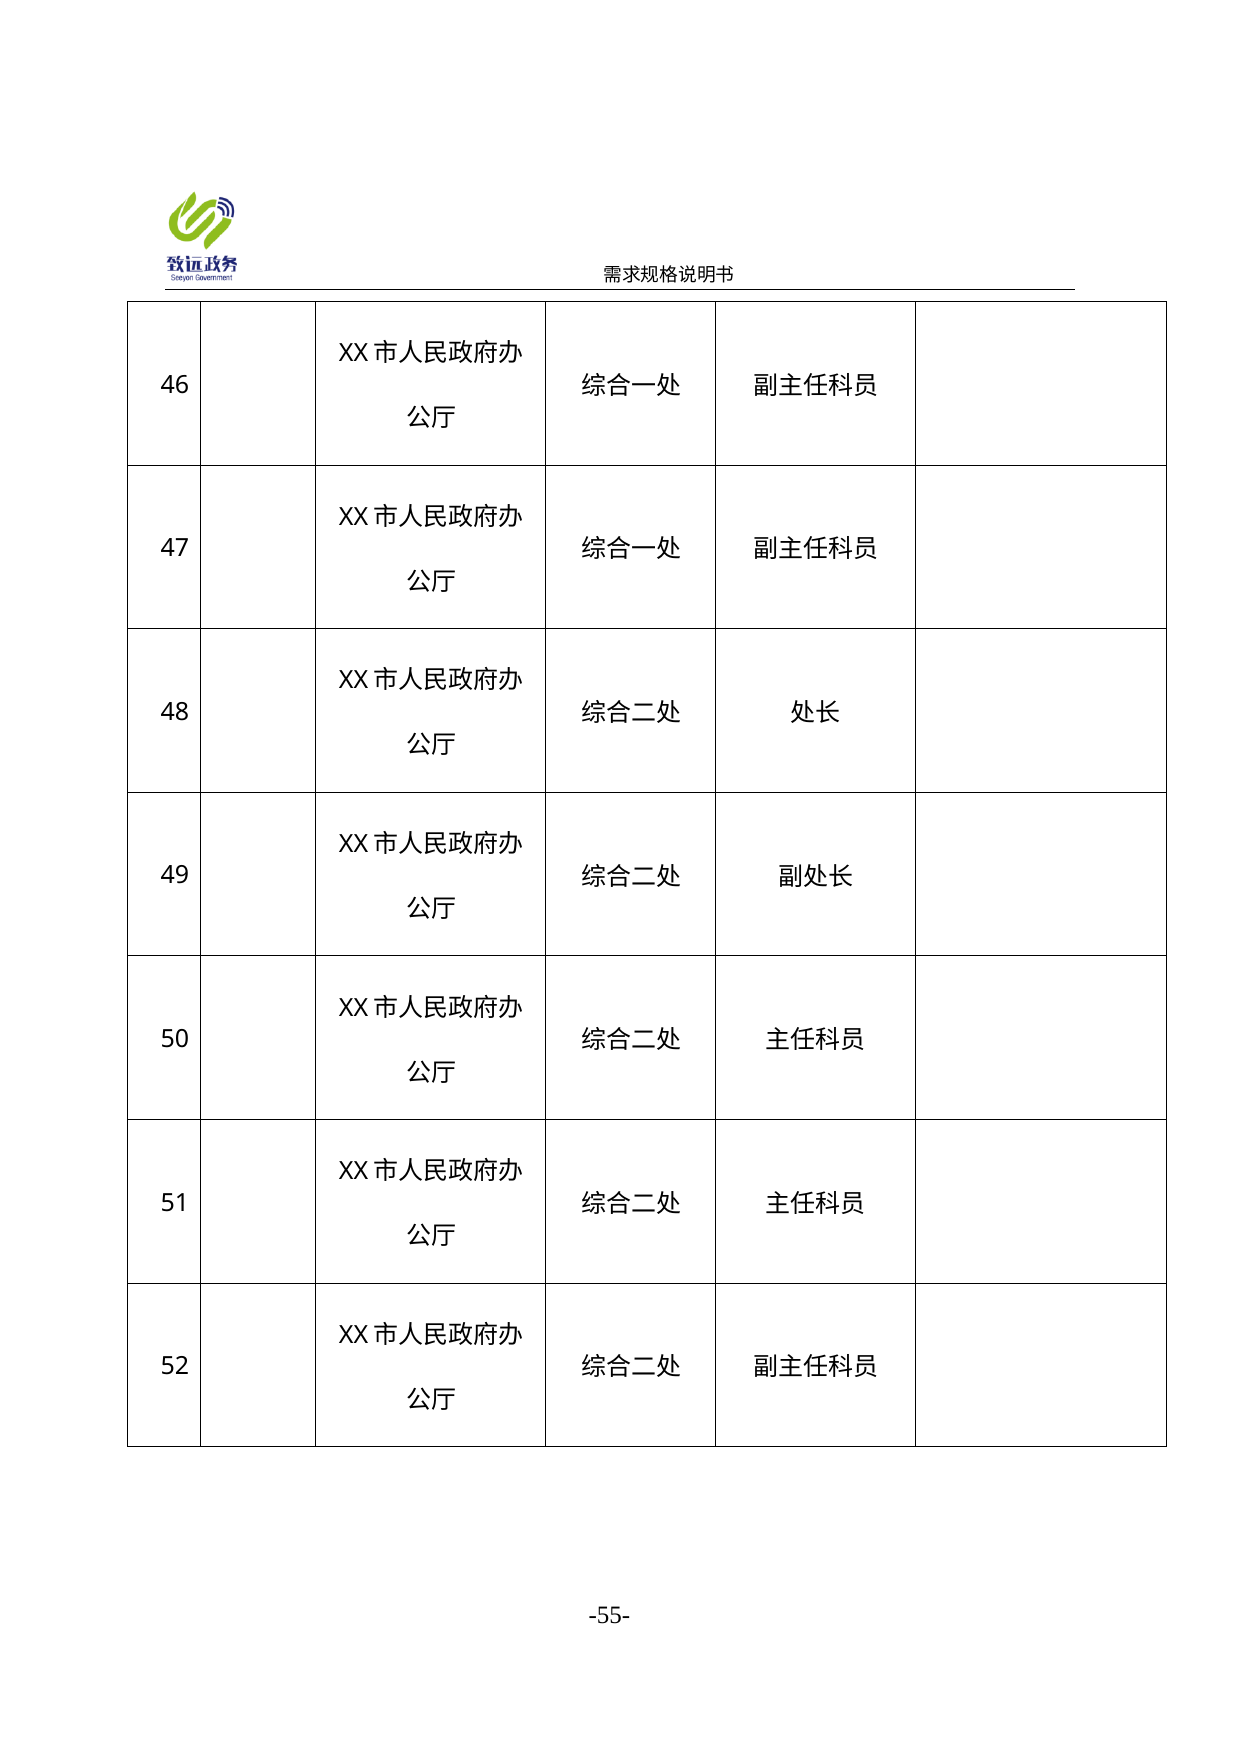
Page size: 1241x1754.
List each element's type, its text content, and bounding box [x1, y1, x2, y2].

table_cell 副主任科员 [716, 1284, 915, 1446]
table_cell 49 [128, 793, 200, 955]
table_cell 副处长 [716, 793, 915, 955]
table_cell [916, 629, 1166, 792]
table_cell [916, 1120, 1166, 1282]
table_cell [916, 956, 1166, 1119]
table_cell 综合二处 [546, 956, 715, 1119]
table_cell 47 [128, 466, 200, 628]
table_cell 主任科员 [716, 956, 915, 1119]
table_cell [916, 1284, 1166, 1446]
table_cell XX市人民政府办公厅 [316, 956, 545, 1119]
table_cell [201, 302, 315, 465]
table_cell 50 [128, 956, 200, 1119]
table_cell 综合一处 [546, 302, 715, 465]
table_cell [916, 793, 1166, 955]
table_cell [201, 956, 315, 1119]
table_cell XX市人民政府办公厅 [316, 793, 545, 955]
table_cell 副主任科员 [716, 466, 915, 628]
table_cell 综合一处 [546, 466, 715, 628]
table_cell 48 [128, 629, 200, 792]
table_cell 46 [128, 302, 200, 465]
table_cell [201, 629, 315, 792]
table_cell 51 [128, 1120, 200, 1282]
table_cell [201, 793, 315, 955]
table_cell 52 [128, 1284, 200, 1446]
table_cell [201, 1284, 315, 1446]
table_cell XX市人民政府办公厅 [316, 466, 545, 628]
table_cell [916, 466, 1166, 628]
table_cell XX市人民政府办公厅 [316, 302, 545, 465]
table_cell 综合二处 [546, 1120, 715, 1282]
table_cell XX市人民政府办公厅 [316, 1120, 545, 1282]
table_cell XX市人民政府办公厅 [316, 629, 545, 792]
table_cell 主任科员 [716, 1120, 915, 1282]
table_cell [916, 302, 1166, 465]
table_cell XX市人民政府办公厅 [316, 1284, 545, 1446]
table_cell [201, 1120, 315, 1282]
table_cell 综合二处 [546, 1284, 715, 1446]
table_cell 综合二处 [546, 793, 715, 955]
table_cell 副主任科员 [716, 302, 915, 465]
table_cell [201, 466, 315, 628]
picture [165, 190, 238, 282]
table_cell 综合二处 [546, 629, 715, 792]
table_cell 处长 [716, 629, 915, 792]
